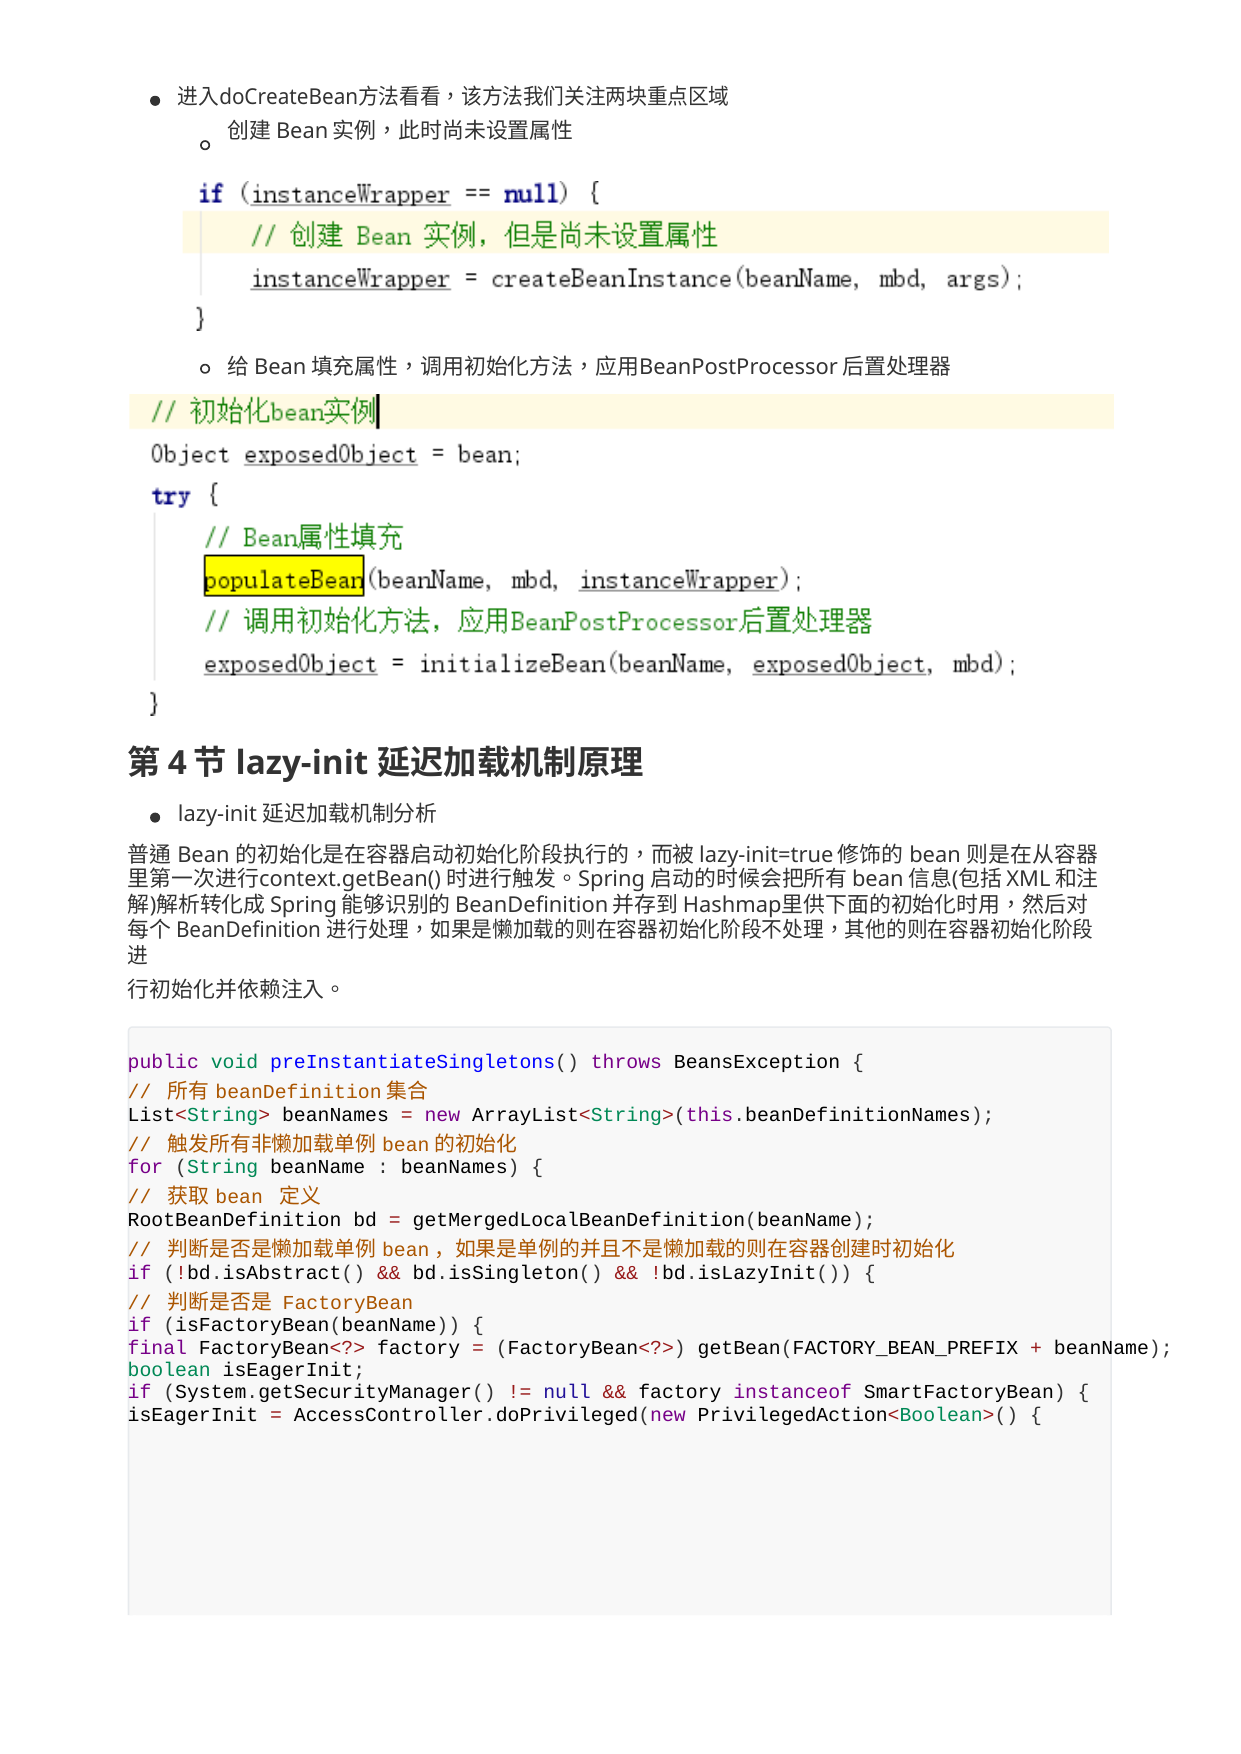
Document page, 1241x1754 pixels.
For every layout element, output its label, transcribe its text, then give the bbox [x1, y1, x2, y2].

text 普通 Bean 的初始化是在容器启动初始化阶段执⾏的，⽽被lazy-init=true修饰的 bean 则是在从容器⾥第⼀次进⾏context.getBean() 时进⾏触发。Spring 启动的时候会把所有bean信息(包括XML和注解)解析转化成Spring能够识别的BeanDeﬁnition并存到Hashmap⾥供下⾯的初始化时⽤，然后对每个BeanDeﬁnition 进⾏处理，如果是懒加载的则在容器初始化阶段不处理，其他的则在容器初始化阶段进 [128, 842, 1109, 969]
picture [182, 181, 1109, 331]
picture [129, 394, 1114, 716]
text 进⼊doCreateBean⽅法看看，该⽅法我们关注两块重点区域 创建Bean实例，此时尚未设置属性 [178, 81, 756, 145]
text ⾏初始化并依赖注⼊。 [128, 969, 1126, 1004]
text lazy-init 延迟加载机制分析 [178, 798, 1126, 827]
subtitle 第4节 lazy-init 延迟加载机制原理 [128, 739, 1126, 784]
